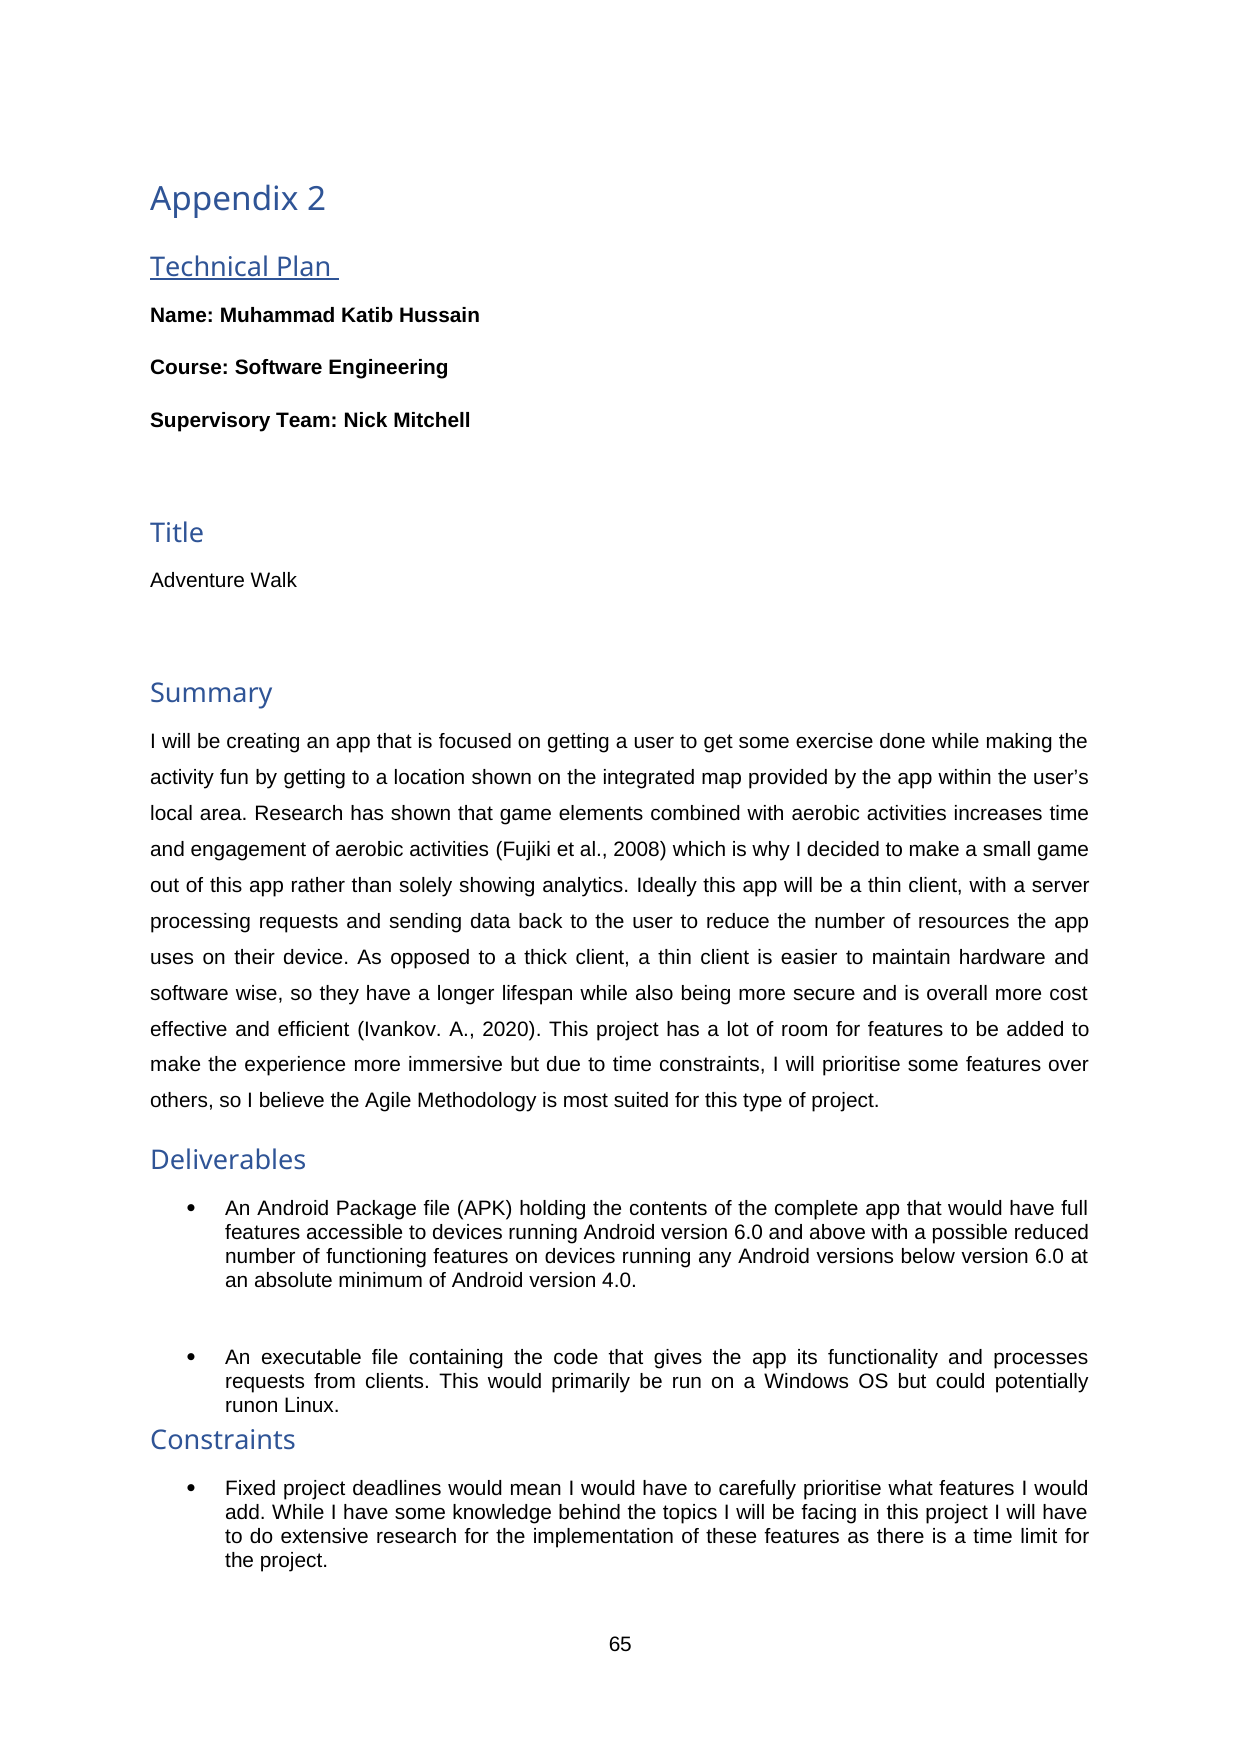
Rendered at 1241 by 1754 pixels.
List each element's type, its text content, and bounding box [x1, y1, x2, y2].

subtitle Summary [150, 673, 1090, 710]
subtitle Constraints [150, 1421, 1090, 1458]
subtitle Title [150, 513, 1090, 550]
list Fixed project deadlines would mean I would have to carefully prioritise what features I would add. While I have some knowledge behind the topics I will be facing in this project I will have to do extensive research for the implementation of these features as there is a time limit for the project. [187, 1476, 1090, 1572]
subtitle Appendix 2 [150, 175, 1090, 220]
text I will be creating an app that is focused on getting a user to get some exercise done while making the activity fun by getting to a location shown on the integrated map provided by the app within the user’s local area. Research has shown that game elements combined with aerobic activities increases time and engagement of aerobic activities which is why I decided to make a small game out of this app rather than solely showing analytics. Ideally this app will be a thin client, with a server processing requests and sending data back to the user to reduce the number of resources the app uses on their device. As opposed to a thick client, a thin client is easier to maintain hardware and software wise, so they have a longer lifespan while also being more secure and is overall more cost effective and efficient . This project has a lot of room for features to be added to make the experience more immersive but due to time constraints, I will prioritise some features over others, so I believe the Agile Methodology is most suited for this type of project. [150, 729, 1090, 1112]
list An executable file containing the code that gives the app its functionality and processes requests from clients. This would primarily be run on a Windows OS but could potentially runon Linux. [187, 1345, 1090, 1417]
text Name: Muhammad Katib Hussain [150, 303, 1090, 327]
list An Android Package file (APK) holding the contents of the complete app that would have full features accessible to devices running Android version 6.0 and above with a possible reduced number of functioning features on devices running any Android versions below version 6.0 at an absolute minimum of Android version 4.0. [187, 1196, 1090, 1292]
subtitle Technical Plan [150, 247, 1090, 284]
text Supervisory Team: Nick Mitchell [150, 408, 1090, 432]
subtitle Deliverables [150, 1141, 1090, 1178]
text Adventure Walk [150, 568, 1090, 592]
text Course: Software Engineering [150, 355, 1090, 379]
